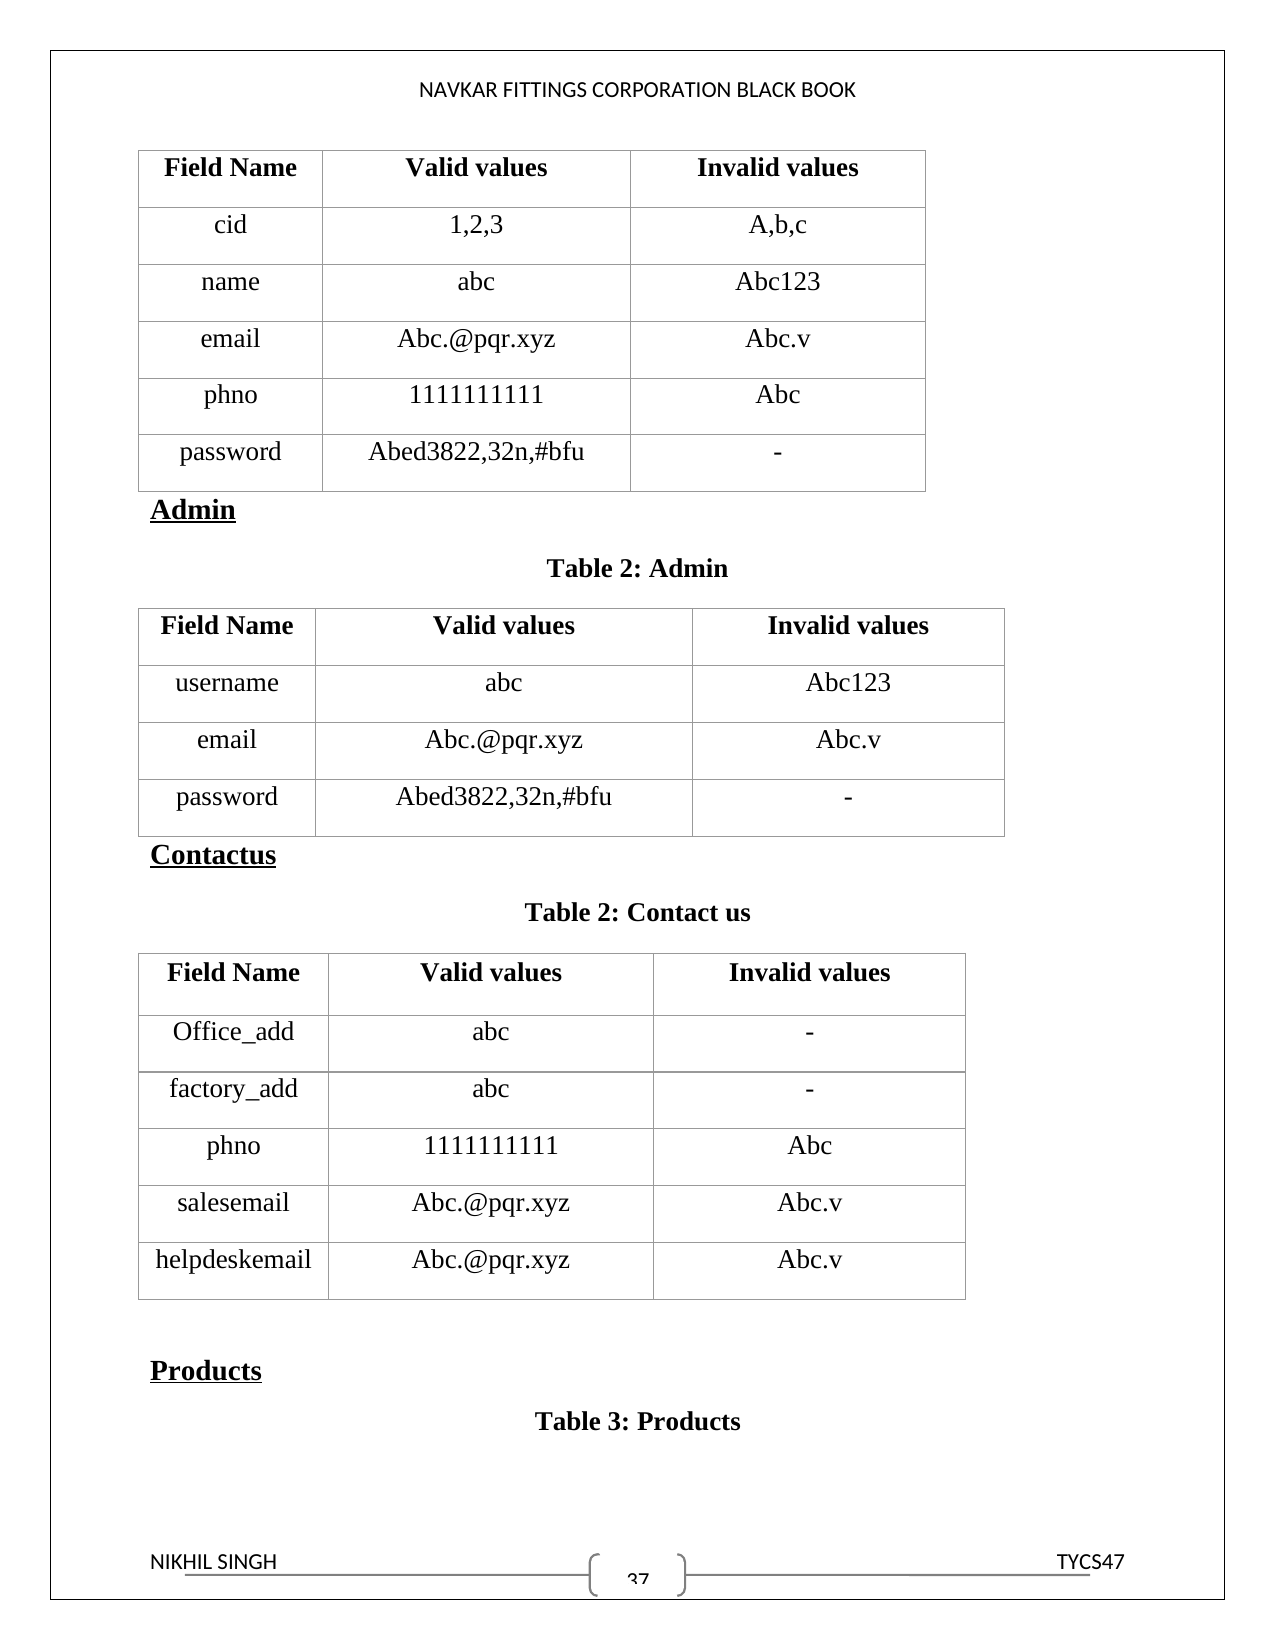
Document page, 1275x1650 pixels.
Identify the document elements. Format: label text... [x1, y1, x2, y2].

table_cell Abc [631, 379, 925, 434]
table_cell A,b,c [631, 208, 925, 264]
table_cell Abc.v [654, 1186, 965, 1242]
table_cell email [139, 723, 315, 779]
table_cell Abc [654, 1129, 965, 1185]
table_cell cid [139, 208, 322, 264]
text Admin [150, 492, 1125, 526]
table_cell - [654, 1016, 965, 1071]
table_cell Abc.@pqr.xyz [323, 322, 630, 377]
table_cell Abc.v [693, 723, 1004, 779]
table_cell password [139, 435, 322, 491]
table_cell phno [139, 379, 322, 434]
table_cell 1,2,3 [323, 208, 630, 264]
text Table 2: Contact us [150, 896, 1125, 927]
table_cell helpdeskemail [139, 1243, 328, 1299]
table_header Invalid values [693, 609, 1004, 665]
table_cell Abc.@pqr.xyz [316, 723, 692, 779]
table_cell email [139, 322, 322, 377]
table_header Field Name [139, 954, 328, 1014]
table_header Valid values [316, 609, 692, 665]
table_cell Abc.v [654, 1243, 965, 1299]
table_cell Abc123 [693, 666, 1004, 722]
table_header Field Name [139, 609, 315, 665]
table_cell 1111111111 [323, 379, 630, 434]
table_header Valid values [329, 954, 653, 1014]
table_header Valid values [323, 151, 630, 207]
text Table 3: Products [150, 1406, 1125, 1437]
table_header Field Name [139, 151, 322, 207]
table_cell username [139, 666, 315, 722]
table_cell name [139, 265, 322, 321]
table_cell - [631, 435, 925, 491]
table_cell password [139, 780, 315, 836]
text Table 2: Admin [150, 552, 1125, 583]
table_cell Office_add [139, 1016, 328, 1071]
table_cell - [693, 780, 1004, 836]
table_cell Abc.@pqr.xyz [329, 1186, 653, 1242]
table_cell phno [139, 1129, 328, 1185]
table_header Invalid values [631, 151, 925, 207]
table_cell salesemail [139, 1186, 328, 1242]
table_cell abc [316, 666, 692, 722]
text Contactus [150, 837, 1125, 870]
table_cell factory_add [139, 1073, 328, 1128]
table_cell 1111111111 [329, 1129, 653, 1185]
table_cell Abc.@pqr.xyz [329, 1243, 653, 1299]
table_cell Abc123 [631, 265, 925, 321]
text Products [150, 1353, 1125, 1386]
table_header Invalid values [654, 954, 965, 1014]
table_cell - [654, 1073, 965, 1128]
table_cell abc [329, 1016, 653, 1071]
table_cell Abc.v [631, 322, 925, 377]
table_cell Abed3822,32n,#bfu [323, 435, 630, 491]
table_cell abc [323, 265, 630, 321]
table_cell abc [329, 1073, 653, 1128]
table_cell Abed3822,32n,#bfu [316, 780, 692, 836]
